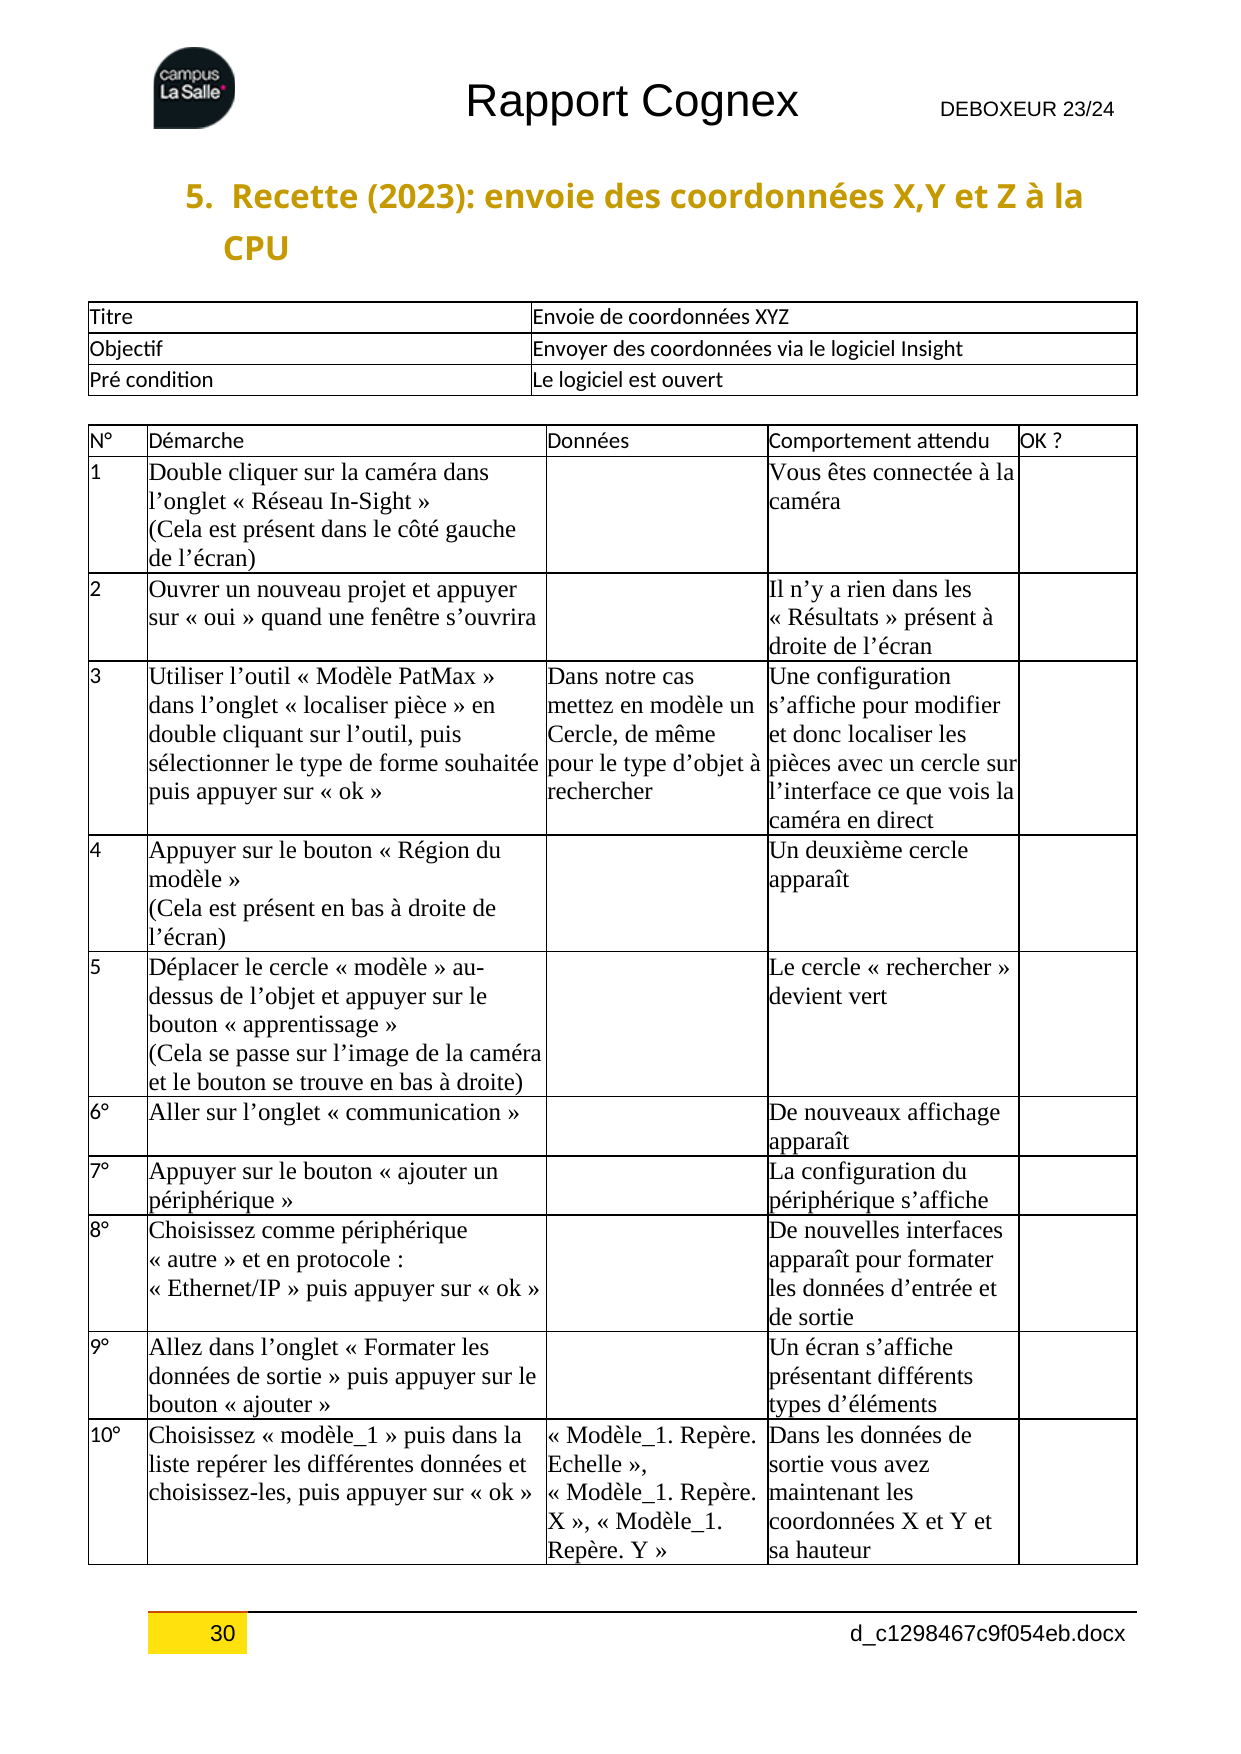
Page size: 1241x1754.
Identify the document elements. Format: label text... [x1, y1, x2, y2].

table_cell Une configuration s’affiche pour modifier et donc localiser les pièces avec un cercle sur l’interface ce que vois la caméra en direct [769, 662, 1018, 834]
table_cell Appuyer sur le bouton « ajouter un périphérique » [148, 1157, 546, 1214]
table_header Démarche [148, 426, 546, 456]
table_cell [1020, 952, 1136, 1096]
table_cell Pré condition [89, 365, 531, 395]
table_cell Vous êtes connectée à la caméra [769, 457, 1018, 572]
table_cell 6° [89, 1097, 147, 1155]
table_cell De nouvelles interfaces apparaît pour formater les données d’entrée et de sortie [769, 1216, 1018, 1331]
table_cell Un deuxième cercle apparaît [769, 836, 1018, 951]
table_cell [547, 574, 767, 660]
picture [153, 47, 235, 129]
table_cell [1020, 1157, 1136, 1214]
table_cell 3 [89, 662, 147, 834]
table_cell Déplacer le cercle « modèle » au-dessus de l’objet et appuyer sur le bouton « apprentissage » (Cela se passe sur l’image de la caméra et le bouton se trouve en bas à droite) [148, 952, 546, 1096]
table_cell [1020, 1216, 1136, 1331]
table_cell 1 [89, 457, 147, 572]
table_cell [547, 952, 767, 1096]
table_cell [1020, 1420, 1136, 1564]
table_cell [1020, 836, 1136, 951]
table_cell Ouvrer un nouveau projet et appuyer sur « oui » quand une fenêtre s’ouvrira [148, 574, 546, 660]
table_cell [547, 1332, 767, 1418]
subtitle Recette (2023): envoie des coordonnées X,Y et Z à la CPU [185, 173, 1137, 270]
table_cell 5 [89, 952, 147, 1096]
table_cell Le logiciel est ouvert [532, 365, 1136, 395]
table_cell Aller sur l’onglet « communication » [148, 1097, 546, 1155]
table_cell [1020, 574, 1136, 660]
table_header Données [547, 426, 767, 456]
table_cell Il n’y a rien dans les « Résultats » présent à droite de l’écran [769, 574, 1018, 660]
table_cell Choisissez comme périphérique « autre » et en protocole : « Ethernet/IP » puis appuyer sur « ok » [148, 1216, 546, 1331]
table_cell 7° [89, 1157, 147, 1214]
table_cell [547, 836, 767, 951]
table_cell Allez dans l’onglet « Formater les données de sortie » puis appuyer sur le bouton « ajouter » [148, 1332, 546, 1418]
table_header Comportement attendu [769, 426, 1018, 456]
table_cell 9° [89, 1332, 147, 1418]
table_header Envoie de coordonnées XYZ [532, 303, 1136, 332]
table_cell [1020, 1332, 1136, 1418]
table_cell 2 [89, 574, 147, 660]
table_cell 4 [89, 836, 147, 951]
table_cell Choisissez « modèle_1 » puis dans la liste repérer les différentes données et choisissez-les, puis appuyer sur « ok » [148, 1420, 546, 1564]
table_cell Utiliser l’outil « Modèle PatMax » dans l’onglet « localiser pièce » en double cliquant sur l’outil, puis sélectionner le type de forme souhaitée puis appuyer sur « ok » [148, 662, 546, 834]
table_cell 10° [89, 1420, 147, 1564]
table_cell Double cliquer sur la caméra dans l’onglet « Réseau In-Sight » (Cela est présent dans le côté gauche de l’écran) [148, 457, 546, 572]
table_cell [1020, 457, 1136, 572]
table_cell [1020, 1097, 1136, 1155]
table_cell Un écran s’affiche présentant différents types d’éléments [769, 1332, 1018, 1418]
table_cell [547, 1157, 767, 1214]
table_header OK ? [1020, 426, 1136, 456]
table_cell Appuyer sur le bouton « Région du modèle » (Cela est présent en bas à droite de l’écran) [148, 836, 546, 951]
table_cell La configuration du périphérique s’affiche [769, 1157, 1018, 1214]
table_cell [1020, 662, 1136, 834]
table_cell « Modèle_1. Repère. Echelle », « Modèle_1. Repère. X », « Modèle_1. Repère. Y » [547, 1420, 767, 1564]
table_cell [547, 1097, 767, 1155]
table_cell 8° [89, 1216, 147, 1331]
table_cell De nouveaux affichage apparaît [769, 1097, 1018, 1155]
table_header N° [89, 426, 147, 456]
table_cell [547, 1216, 767, 1331]
table_cell Dans notre cas mettez en modèle un Cercle, de même pour le type d’objet à rechercher [547, 662, 767, 834]
table_header Titre [89, 303, 531, 332]
table_cell [547, 457, 767, 572]
table_cell Envoyer des coordonnées via le logiciel Insight [532, 334, 1136, 363]
table_cell Le cercle « rechercher » devient vert [769, 952, 1018, 1096]
table_cell Objectif [89, 334, 531, 363]
table_cell Dans les données de sortie vous avez maintenant les coordonnées X et Y et sa hauteur [769, 1420, 1018, 1564]
